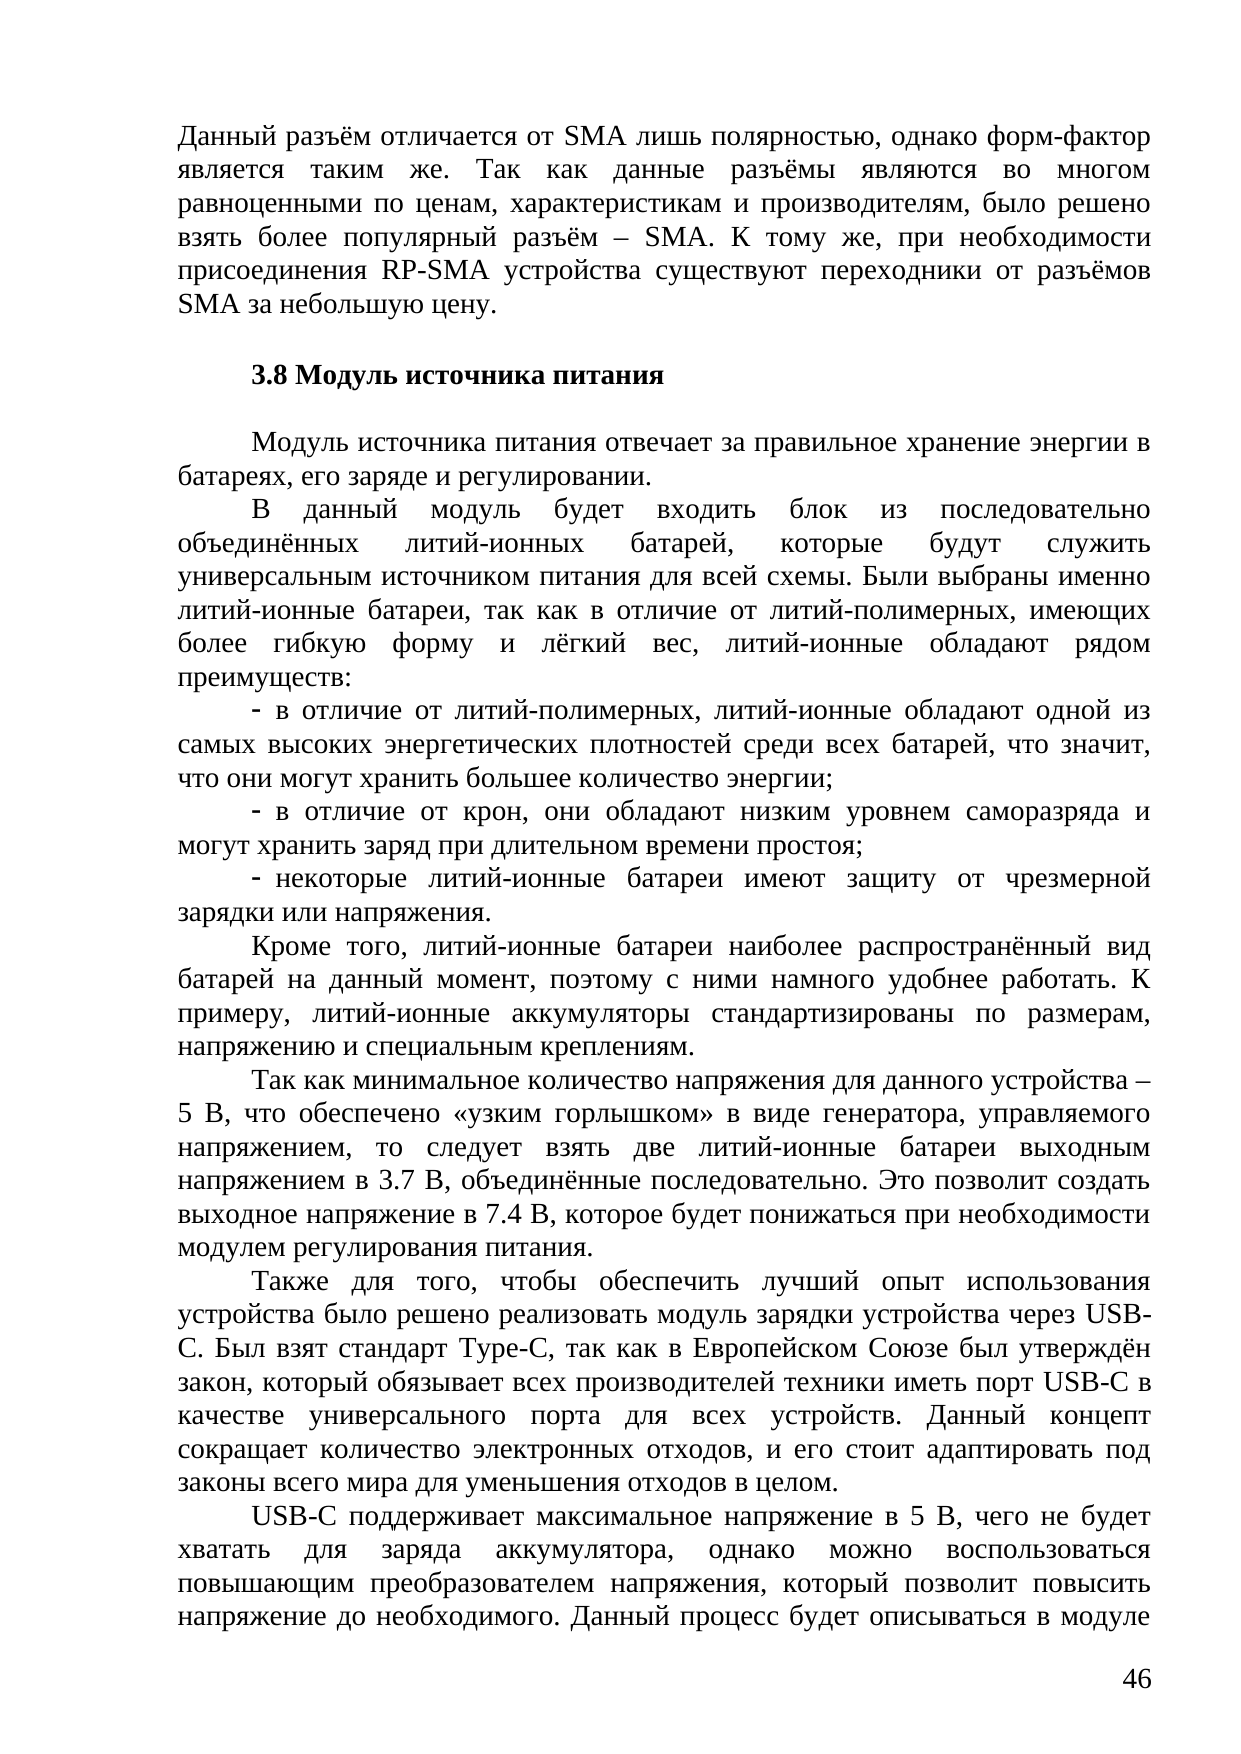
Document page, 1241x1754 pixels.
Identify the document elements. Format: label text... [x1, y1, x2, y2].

text Модуль источника питания отвечает за правильное хранение энергии в батареях, его заряде и регулировании. [177, 424, 1152, 491]
text Так как минимальное количество напряжения для данного устройства – 5 В, что обеспечено «узким горлышком» в виде генератора, управляемого напряжением, то следует взять две литий-ионные батареи выходным напряжением в 3.7 В, объединённые последовательно. Это позволит создать выходное напряжение в 7.4 В, которое будет понижаться при необходимости модулем регулирования питания. [177, 1062, 1152, 1263]
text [177, 118, 1152, 319]
list некоторые литий-ионные батареи имеют защиту от чрезмерной зарядки или напряжения. [177, 860, 1152, 928]
text Также для того, чтобы обеспечить лучший опыт использования устройства было решено реализовать модуль зарядки устройства через USB-C. Был взят стандарт Type-C, так как в Европейском Союзе был утверждён закон, который обязывает всех производителей техники иметь порт USB-C в качестве универсального порта для всех устройств. Данный концепт сокращает количество электронных отходов, и его стоит адаптировать под законы всего мира для уменьшения отходов в целом. [177, 1263, 1152, 1498]
list в отличие от крон, они обладают низким уровнем саморазряда и могут хранить заряд при длительном времени простоя; [177, 793, 1152, 860]
text В данный модуль будет входить блок из последовательно объединённых литий-ионных батарей, которые будут служить универсальным источником питания для всей схемы. Были выбраны именно литий-ионные батареи, так как в отличие от литий-полимерных, имеющих более гибкую форму и лёгкий вес, литий-ионные обладают рядом преимуществ: [177, 491, 1152, 692]
subtitle Модуль источника питания [177, 357, 1152, 391]
text Кроме того, литий-ионные батареи наиболее распространённый вид батарей на данный момент, поэтому с ними намного удобнее работать. К примеру, литий-ионные аккумуляторы стандартизированы по размерам, напряжению и специальным креплениям. [177, 928, 1152, 1062]
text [177, 1498, 1152, 1632]
list в отличие от литий-полимерных, литий-ионные обладают одной из самых высоких энергетических плотностей среди всех батарей, что значит, что они могут хранить большее количество энергии; [177, 692, 1152, 793]
